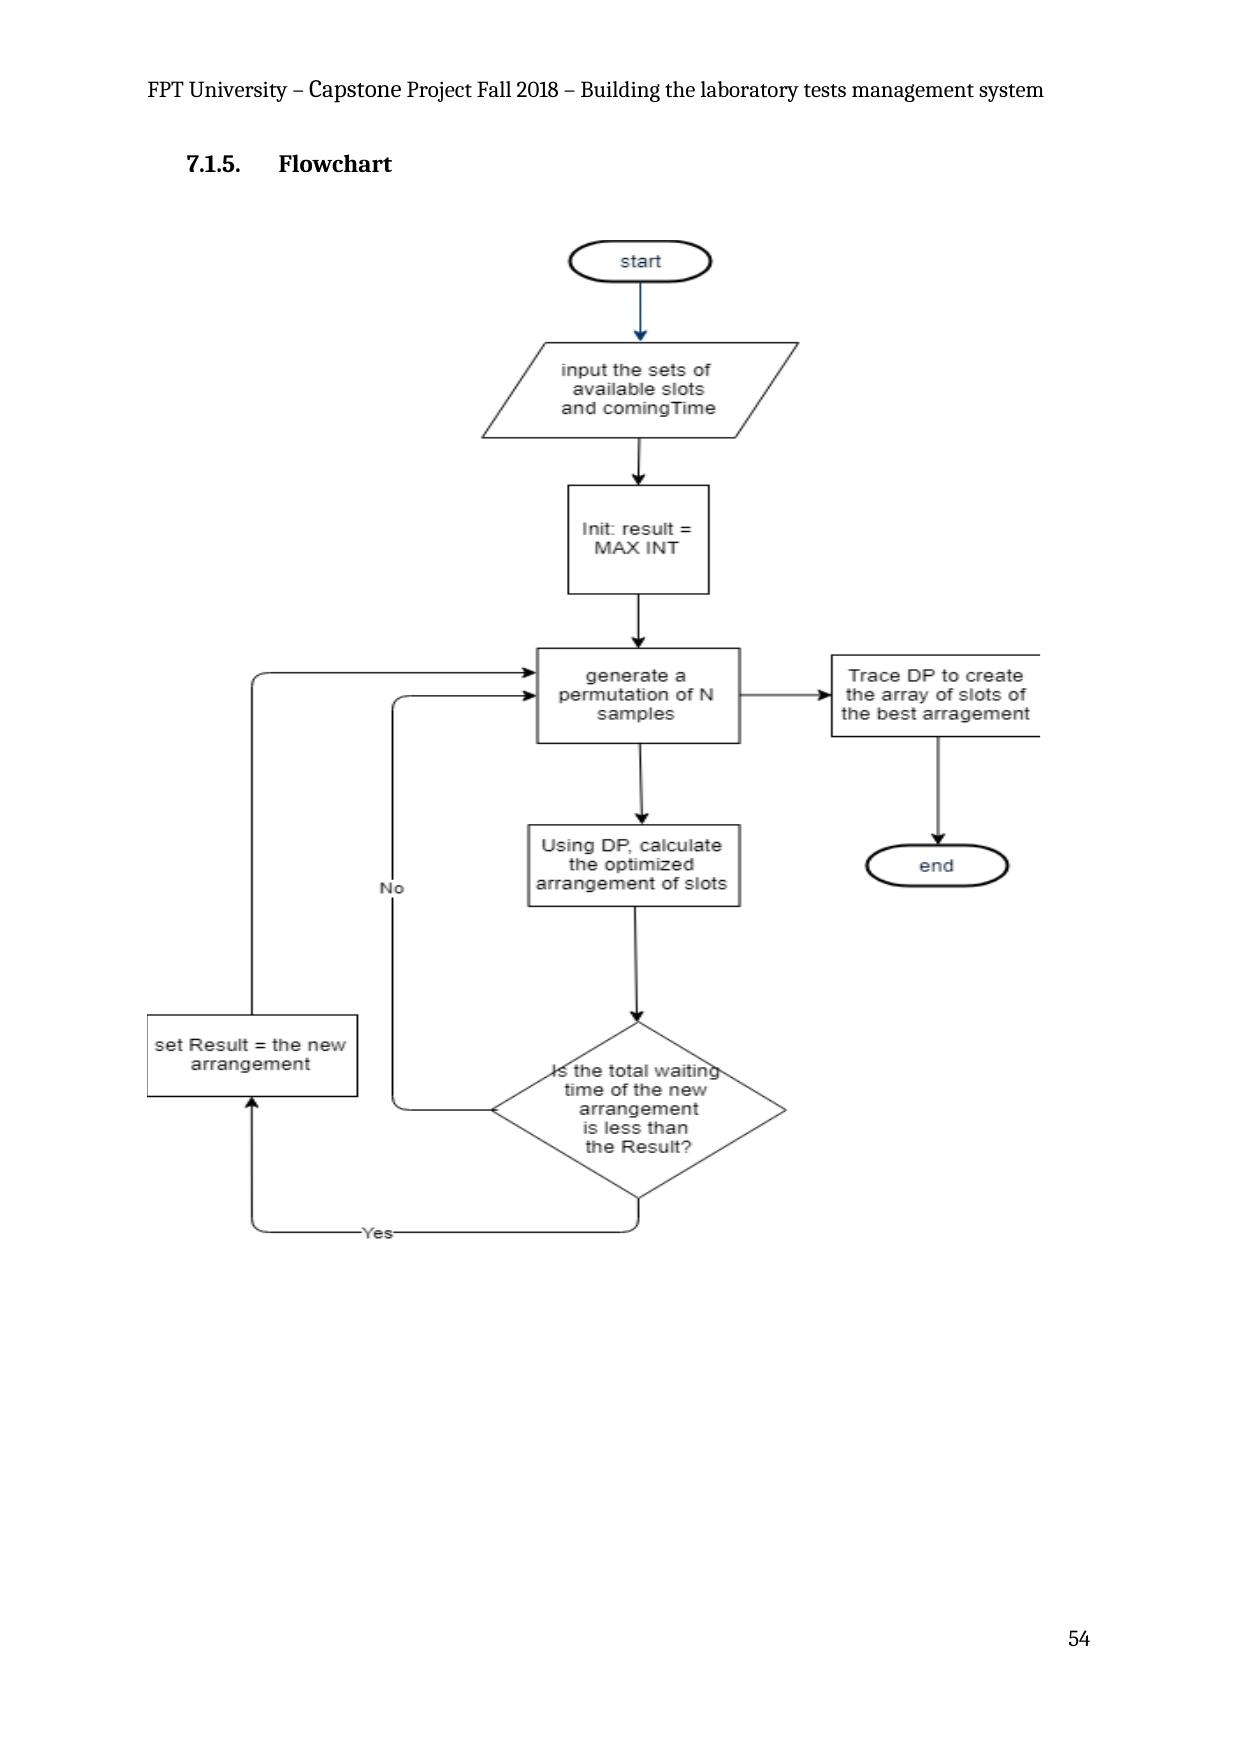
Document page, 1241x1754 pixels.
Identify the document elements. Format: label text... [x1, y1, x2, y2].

picture [147, 240, 1041, 1240]
subtitle Flowchart [241, 150, 1082, 179]
